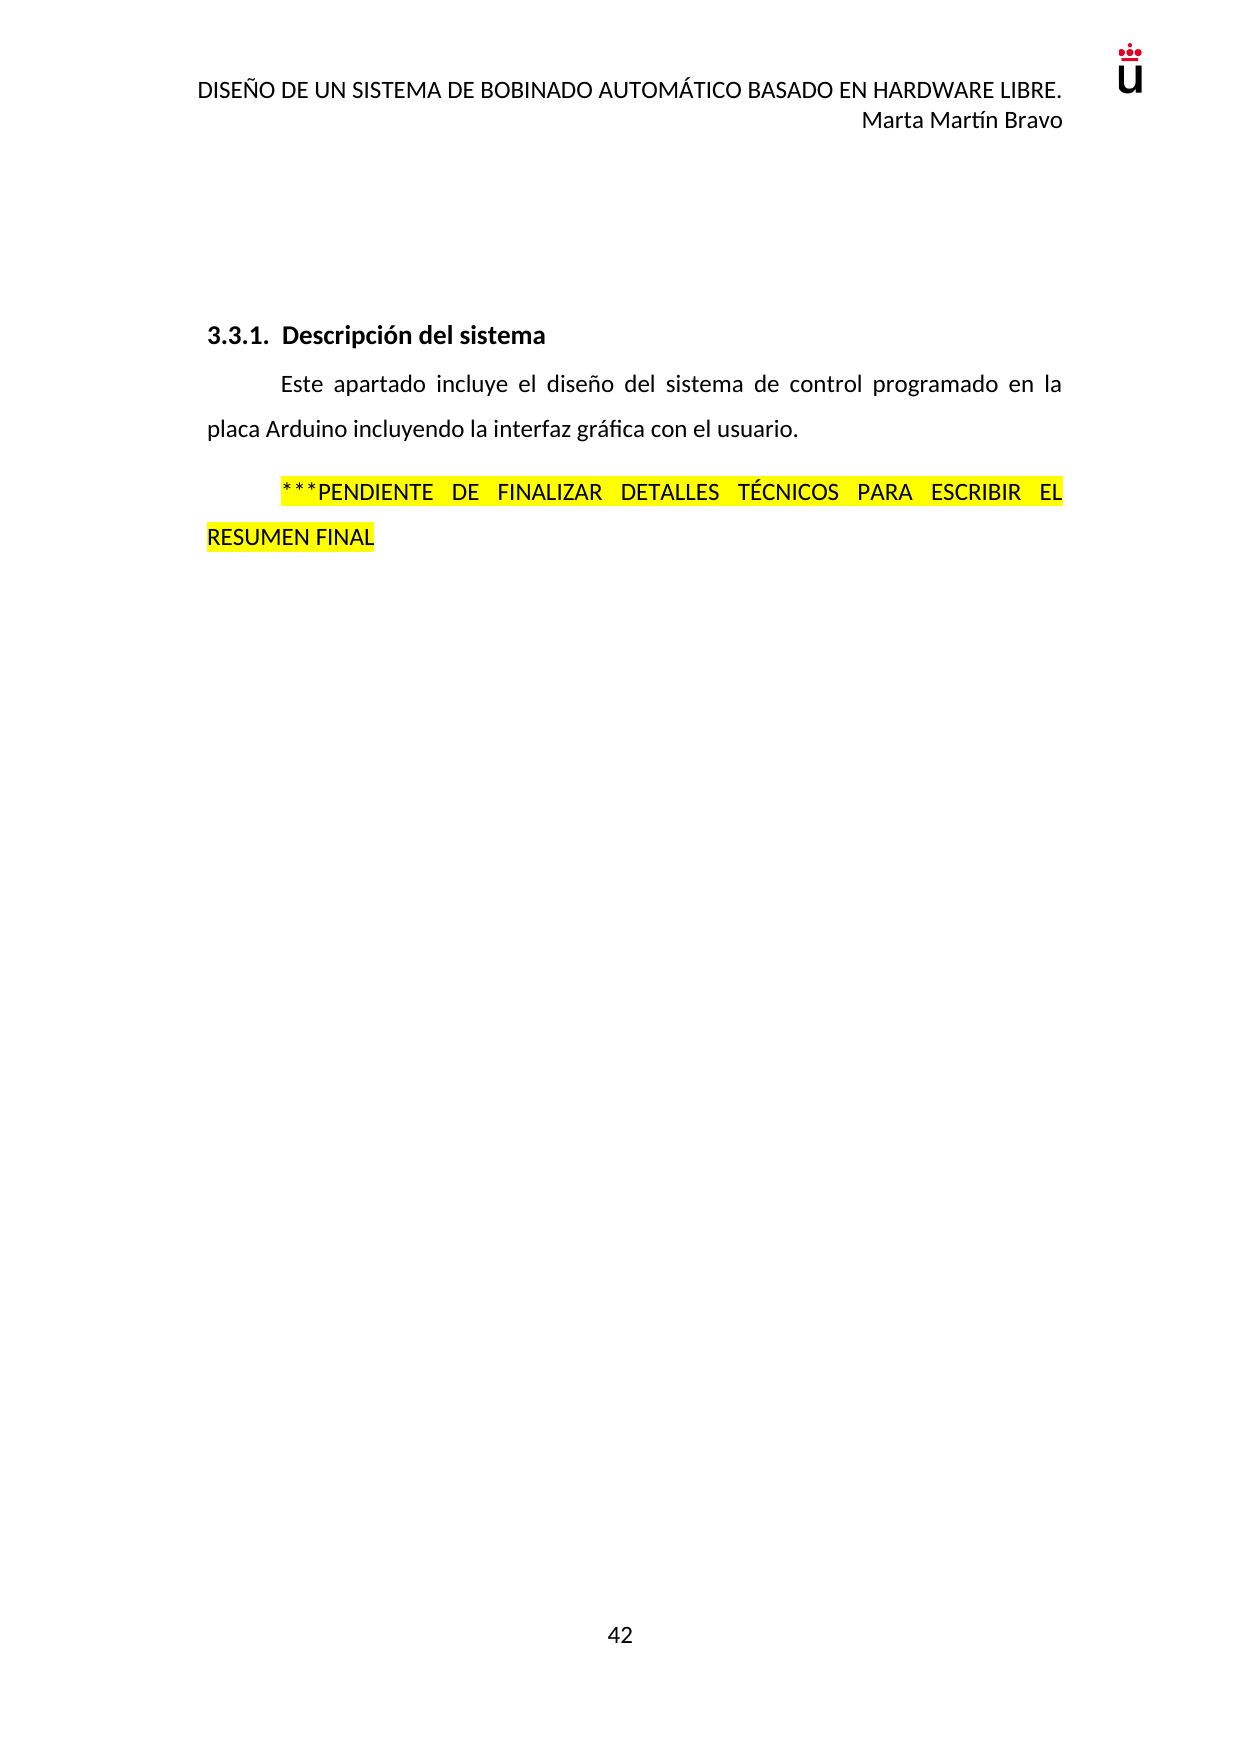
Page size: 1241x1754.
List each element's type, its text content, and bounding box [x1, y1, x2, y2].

subtitle Descripción del sistema [207, 318, 1063, 351]
text ***PENDIENTE DE FINALIZAR DETALLES TÉCNICOS PARA ESCRIBIR EL RESUMEN FINAL [207, 476, 1063, 552]
text Este apartado incluye el diseño del sistema de control programado en la placa Arduino incluyendo la interfaz gráfica con el usuario. [207, 368, 1063, 444]
picture [1118, 43, 1146, 95]
